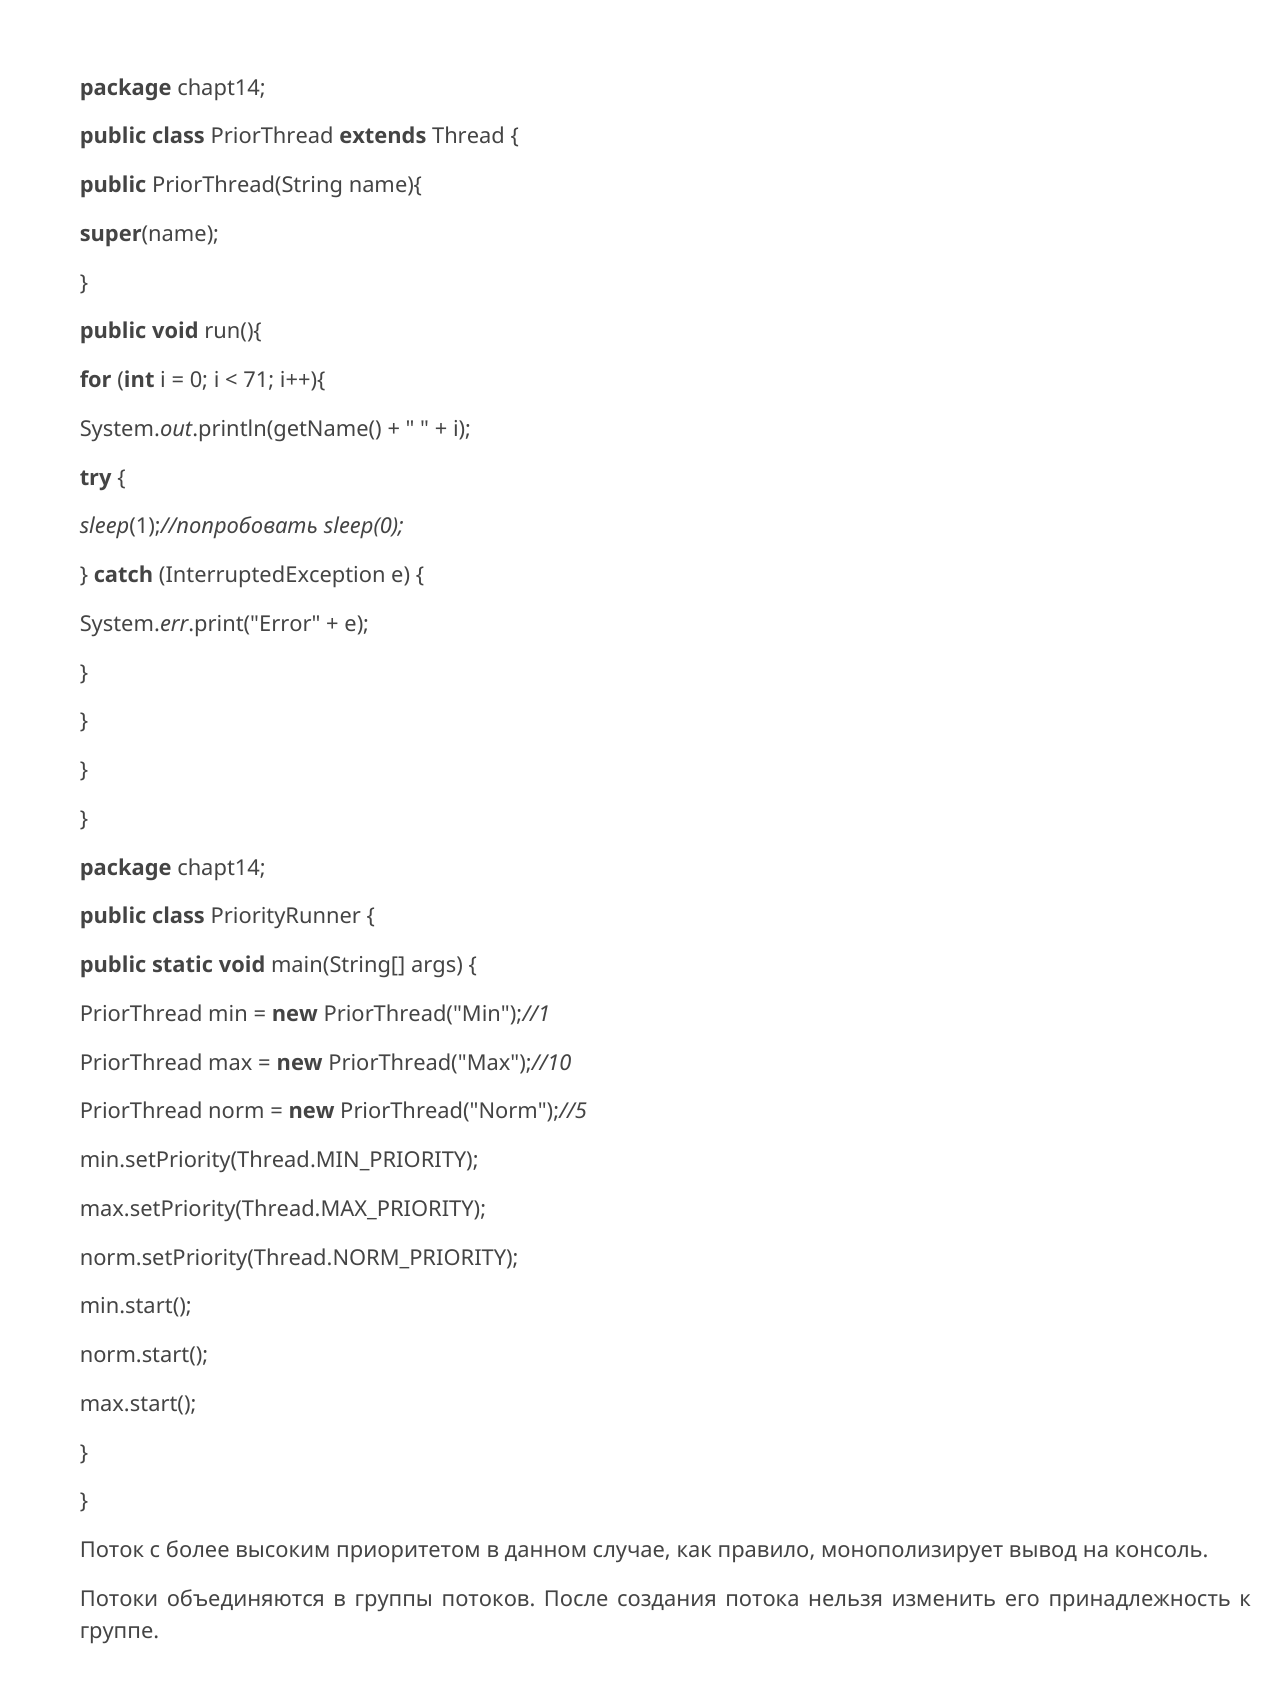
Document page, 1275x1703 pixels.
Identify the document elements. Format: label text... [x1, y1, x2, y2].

text for (int i = 0; i < 71; i++){ [79, 364, 1252, 394]
text public static void main(String[] args) { [79, 949, 1252, 979]
text public void run(){ [79, 315, 1252, 345]
text } [79, 1485, 1252, 1515]
text super(name); [79, 218, 1252, 248]
text min.start(); [79, 1290, 1252, 1320]
text public class PriorThread extends Thread { [79, 120, 1252, 150]
text PriorThread min = new PriorThread("Min");//1 [79, 998, 1252, 1028]
text public PriorThread(String name){ [79, 169, 1252, 199]
text Поток с более высоким приоритетом в данном случае, как правило, монополизирует вывод на консоль. [79, 1534, 1252, 1564]
text min.setPriority(Thread.MIN_PRIORITY); [79, 1144, 1252, 1174]
text norm.start(); [79, 1339, 1252, 1369]
text max.setPriority(Thread.MAX_PRIORITY); [79, 1193, 1252, 1223]
text } [79, 657, 1252, 686]
text PriorThread max = new PriorThread("Max");//10 [79, 1047, 1252, 1076]
text sleep(1);//попробовать sleep(0); [79, 510, 1252, 540]
text } catch (InterruptedException e) { [79, 559, 1252, 589]
text } [79, 267, 1252, 296]
text public class PriorityRunner { [79, 900, 1252, 930]
text try { [79, 462, 1252, 491]
text norm.setPriority(Thread.NORM_PRIORITY); [79, 1242, 1252, 1271]
text package chapt14; [79, 852, 1252, 881]
text } [79, 705, 1252, 735]
text package chapt14; [79, 72, 1252, 101]
text Потоки объединяются в группы потоков. После создания потока нельзя изменить его принадлежность к группе. [79, 1583, 1252, 1645]
text System.err.print("Error" + e); [79, 608, 1252, 638]
text } [79, 803, 1252, 833]
text PriorThread norm = new PriorThread("Norm");//5 [79, 1095, 1252, 1125]
text max.start(); [79, 1388, 1252, 1418]
text } [79, 1437, 1252, 1466]
text } [79, 754, 1252, 784]
text System.out.println(getName() + " " + i); [79, 413, 1252, 443]
